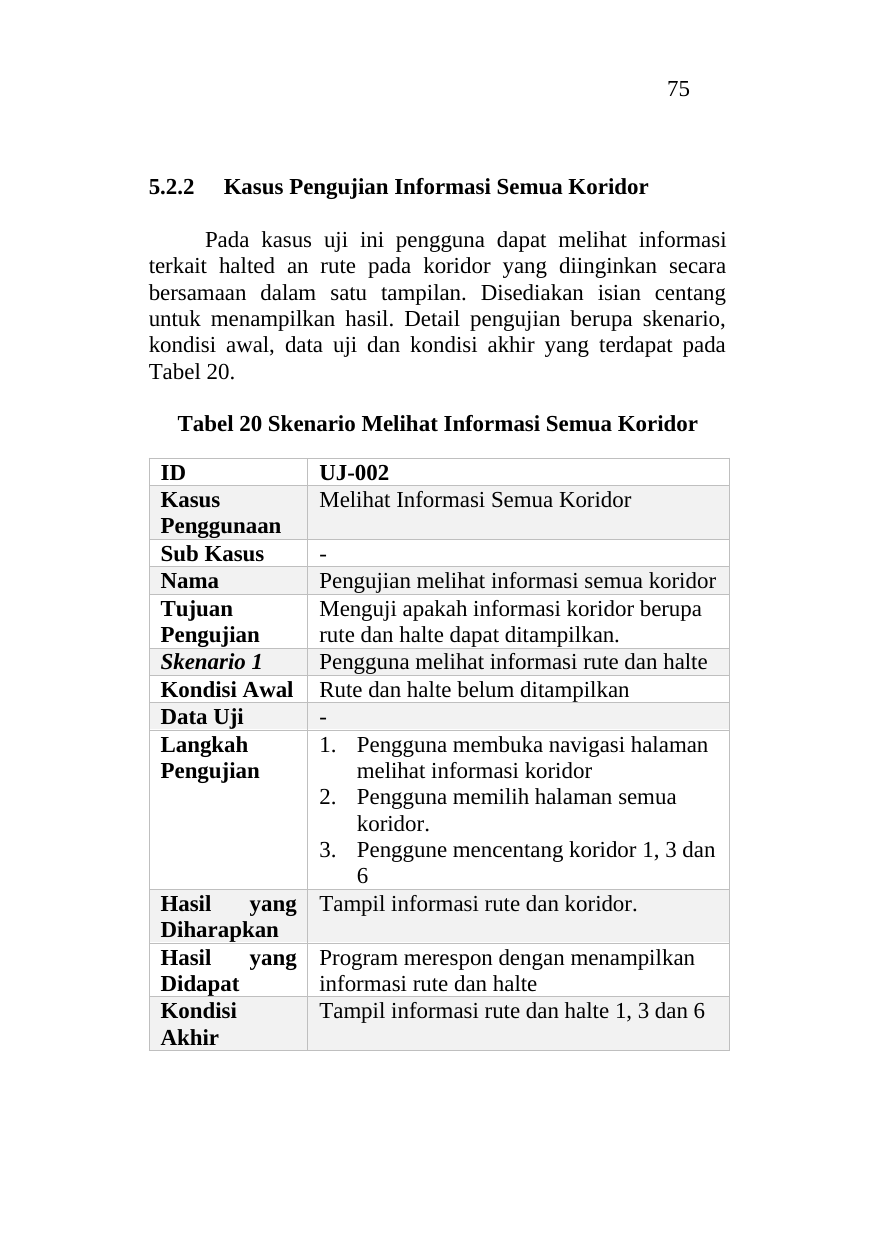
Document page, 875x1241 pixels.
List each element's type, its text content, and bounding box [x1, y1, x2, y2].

table_cell - [308, 703, 729, 729]
table_cell - [308, 540, 729, 566]
table_cell Program merespon dengan menampilkan informasi rute dan halte [308, 944, 729, 996]
table_cell Data Uji [150, 703, 307, 729]
table_cell Hasil yang Didapat [150, 944, 307, 996]
table_cell Tujuan Pengujian [150, 595, 307, 647]
table_cell Hasil yang Diharapkan [150, 890, 307, 942]
table_header ID [150, 459, 307, 485]
subtitle Kasus Pengujian Informasi Semua Koridor [148, 173, 727, 200]
table_cell Rute dan halte belum ditampilkan [308, 676, 729, 702]
table_cell Kasus Penggunaan [150, 486, 307, 539]
table_cell Kondisi Akhir [150, 997, 307, 1050]
table_header UJ-002 [308, 459, 729, 485]
table_cell Sub Kasus [150, 540, 307, 566]
table_cell Kondisi Awal [150, 676, 307, 702]
table_cell Menguji apakah informasi koridor berupa rute dan halte dapat ditampilkan. [308, 595, 729, 647]
table_cell Pengguna membuka navigasi halaman melihat informasi koridor Pengguna memilih halaman semua koridor. Penggune mencentang koridor 1, 3 dan 6 [308, 731, 729, 889]
text Pada kasus uji ini pengguna dapat melihat informasi terkait halted an rute pada koridor yang diinginkan secara bersamaan dalam satu tampilan. Disediakan isian centang untuk menampilkan hasil. Detail pengujian berupa skenario, kondisi awal, data uji dan kondisi akhir yang terdapat pada Tabel 20. [148, 226, 727, 384]
table_cell Nama [150, 567, 307, 594]
table_cell Tampil informasi rute dan halte 1, 3 dan 6 [308, 997, 729, 1050]
table_cell Langkah Pengujian [150, 731, 307, 889]
table_cell Pengguna melihat informasi rute dan halte [308, 649, 729, 675]
table_cell Pengujian melihat informasi semua koridor [308, 567, 729, 594]
table_cell Tampil informasi rute dan koridor. [308, 890, 729, 942]
table_cell Melihat Informasi Semua Koridor [308, 486, 729, 539]
table_cell Skenario 1 [150, 649, 307, 675]
